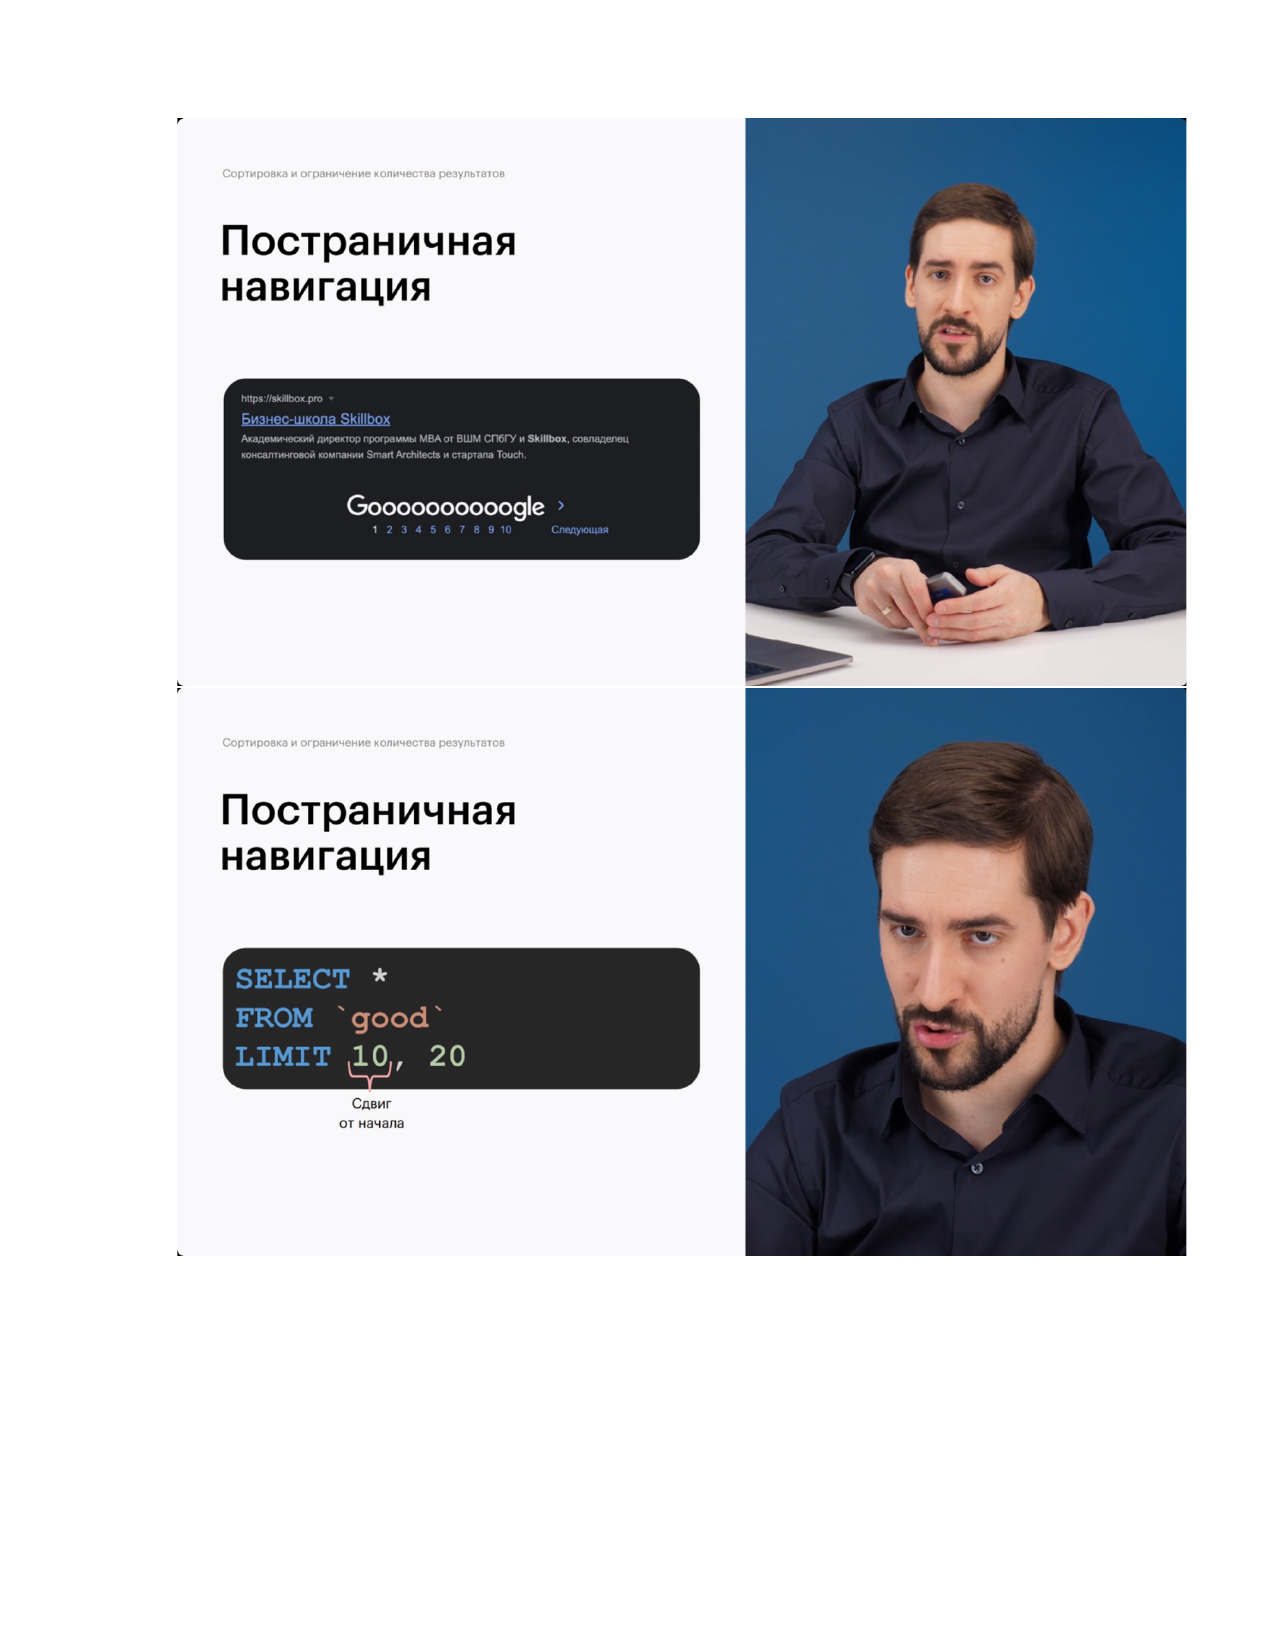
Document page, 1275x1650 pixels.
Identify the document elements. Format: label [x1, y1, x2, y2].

picture [177, 688, 1187, 1256]
picture [177, 118, 1187, 686]
